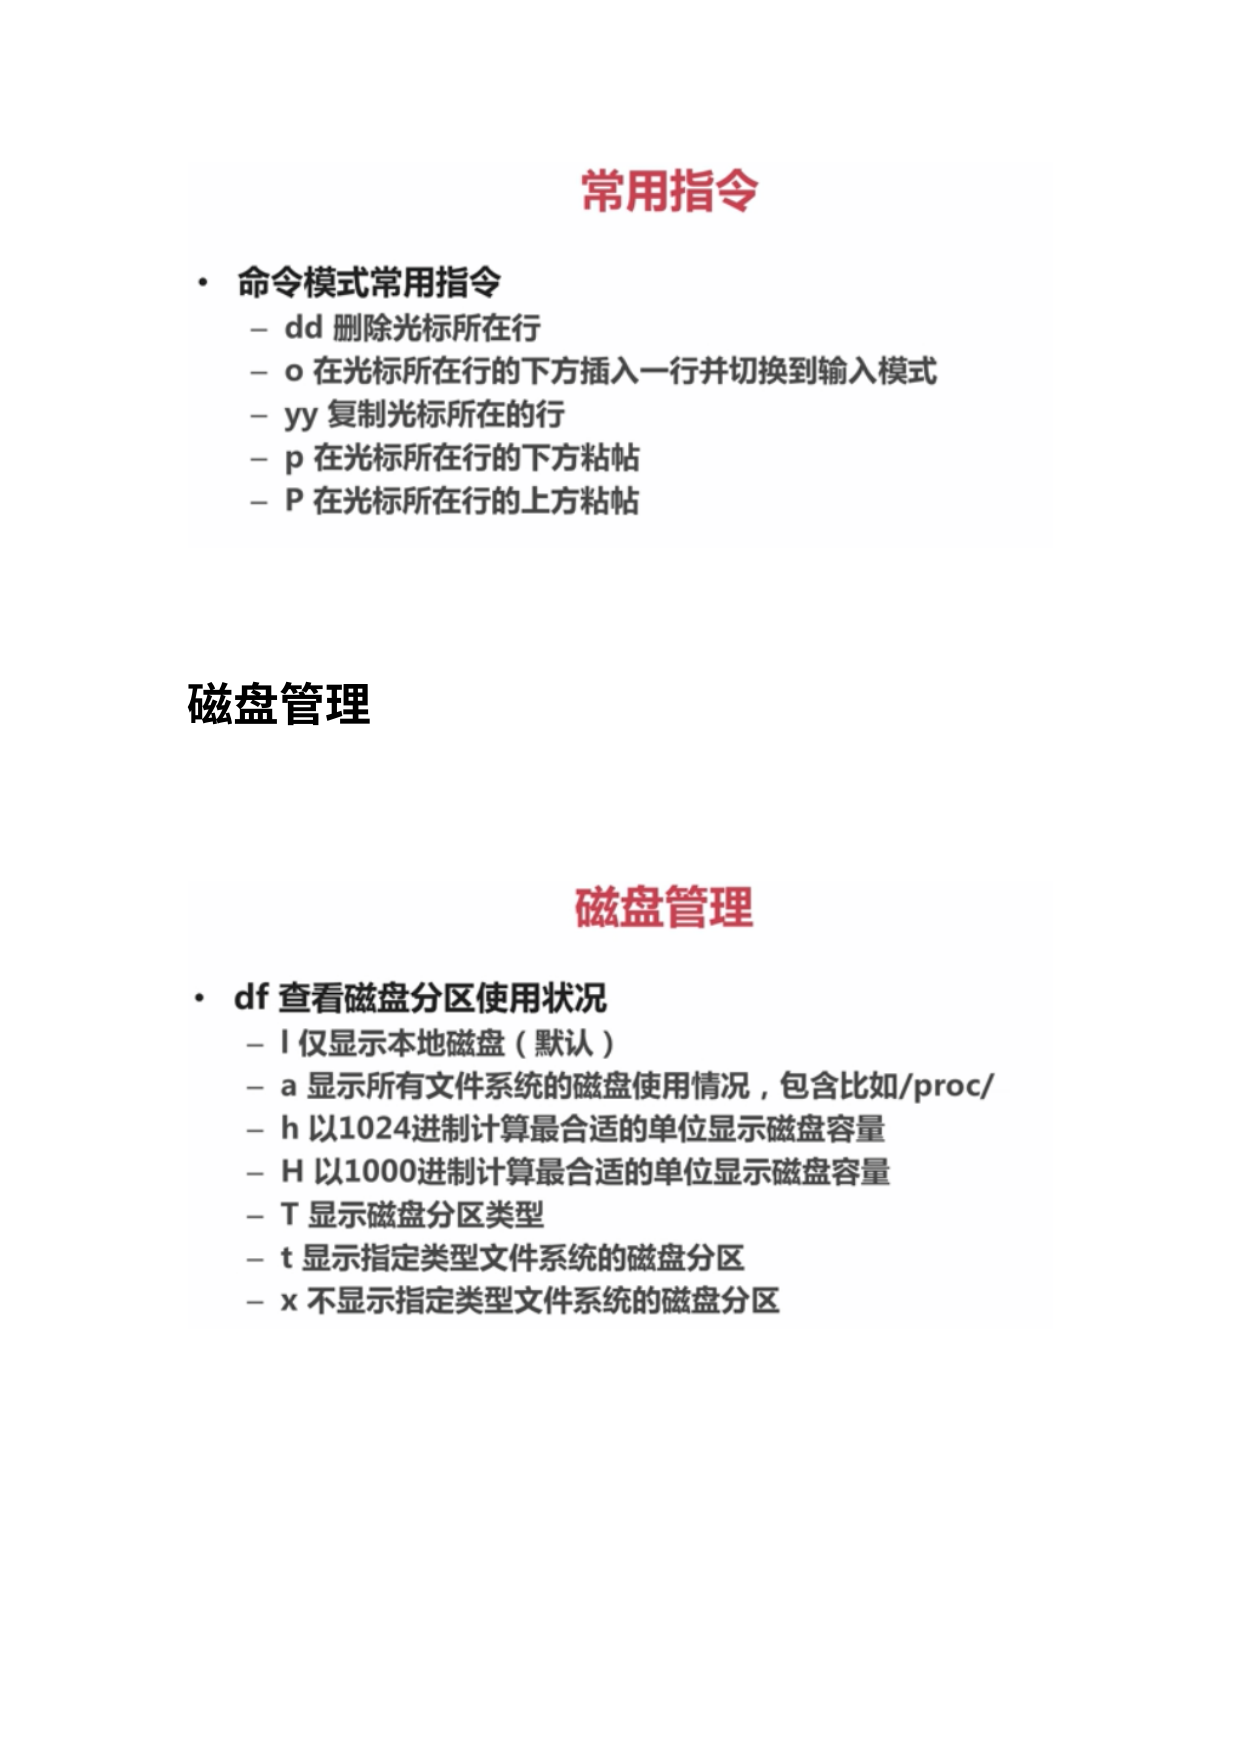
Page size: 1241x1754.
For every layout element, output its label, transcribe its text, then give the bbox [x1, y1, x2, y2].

subtitle 磁盘管理 [187, 652, 1053, 750]
picture [187, 881, 1053, 1329]
picture [187, 162, 1053, 548]
